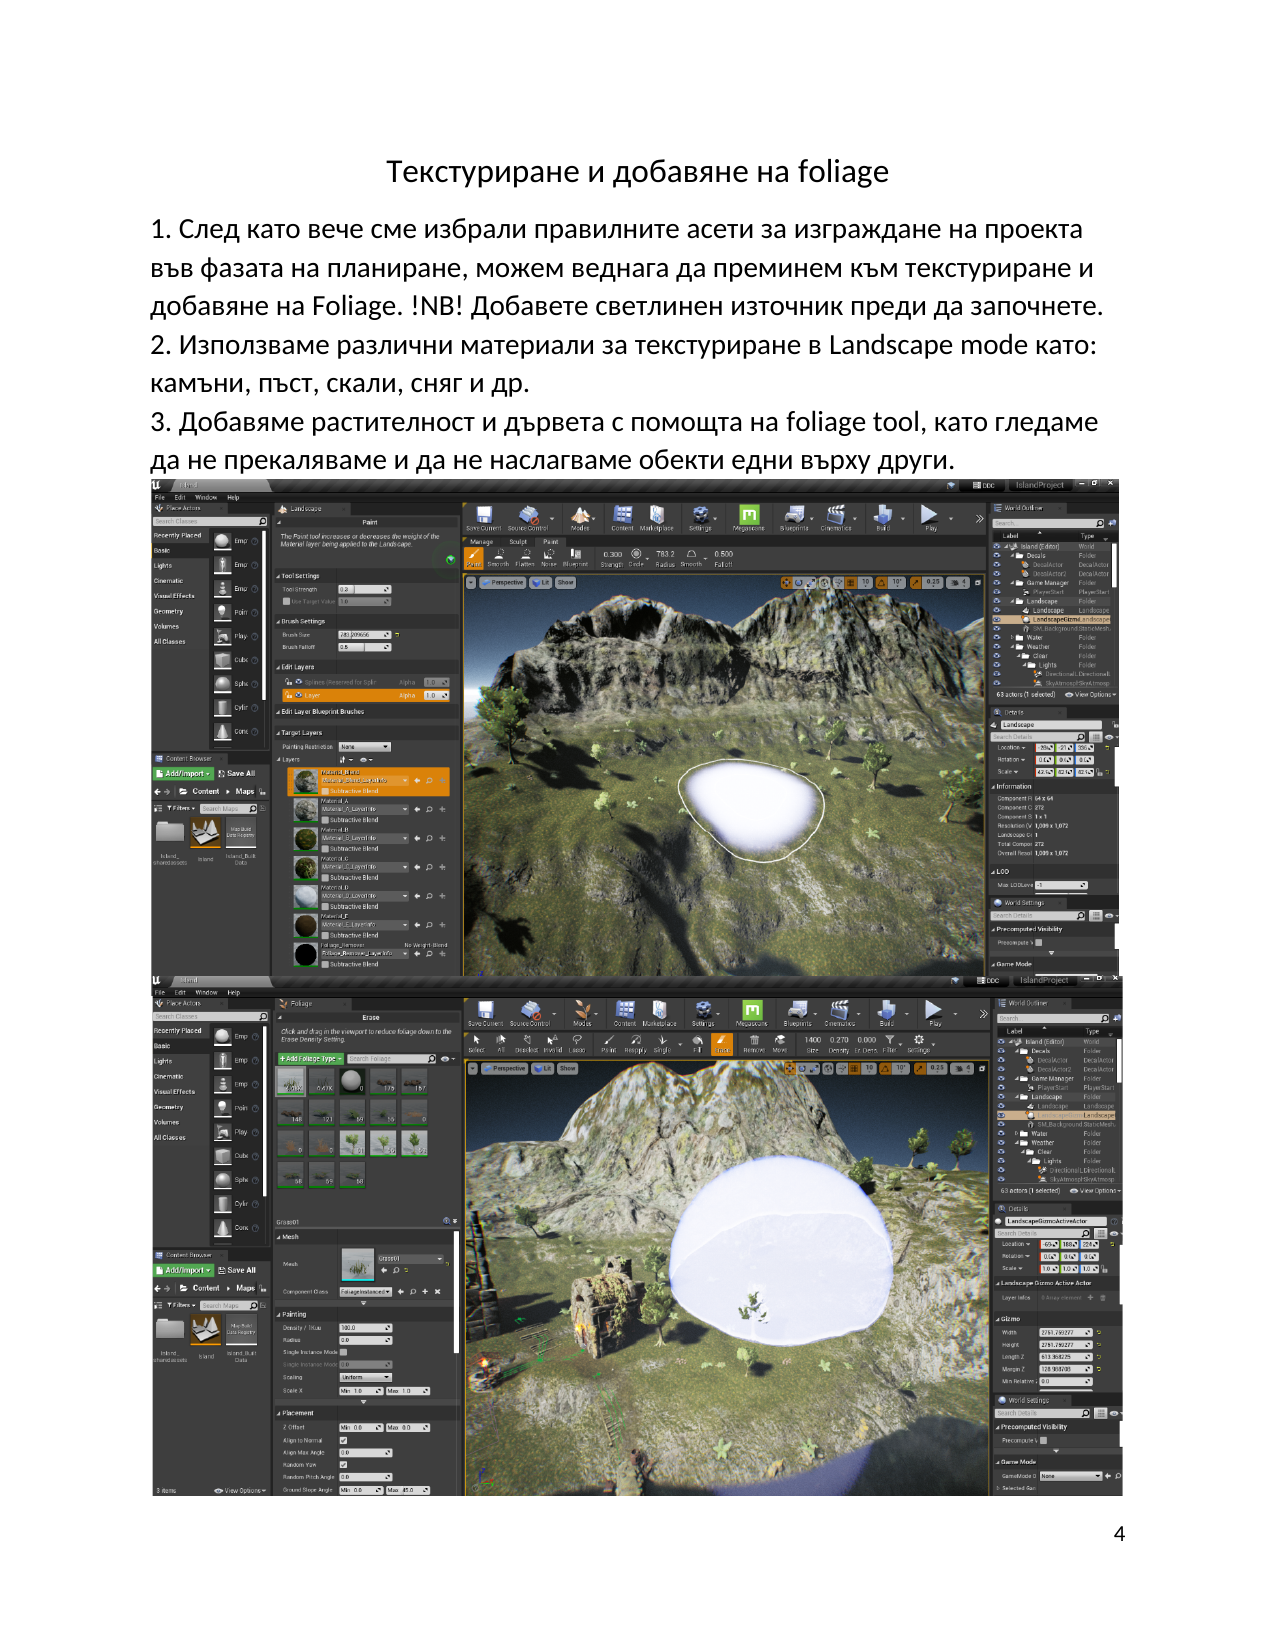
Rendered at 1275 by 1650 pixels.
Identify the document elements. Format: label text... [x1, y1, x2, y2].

picture [150, 479, 1122, 1494]
text Текстуриране и добавяне на foliage [150, 150, 1125, 191]
text 1. След като вече сме избрали правилните асети за изграждане на проекта във фазата на планиране, можем веднага да преминем към текстуриране и добавяне на Foliage. !NB! Добавете светлинен източник преди да започнете. 2. Използваме различни материали за текстуриране в Landscape mode като: камъни, пъст, скали, сняг и др. 3. Добавяме растителност и дървета с помощта на foliage tool, като гледаме да не прекаляваме и да не наслагваме обекти едни върху други. [150, 211, 1125, 477]
